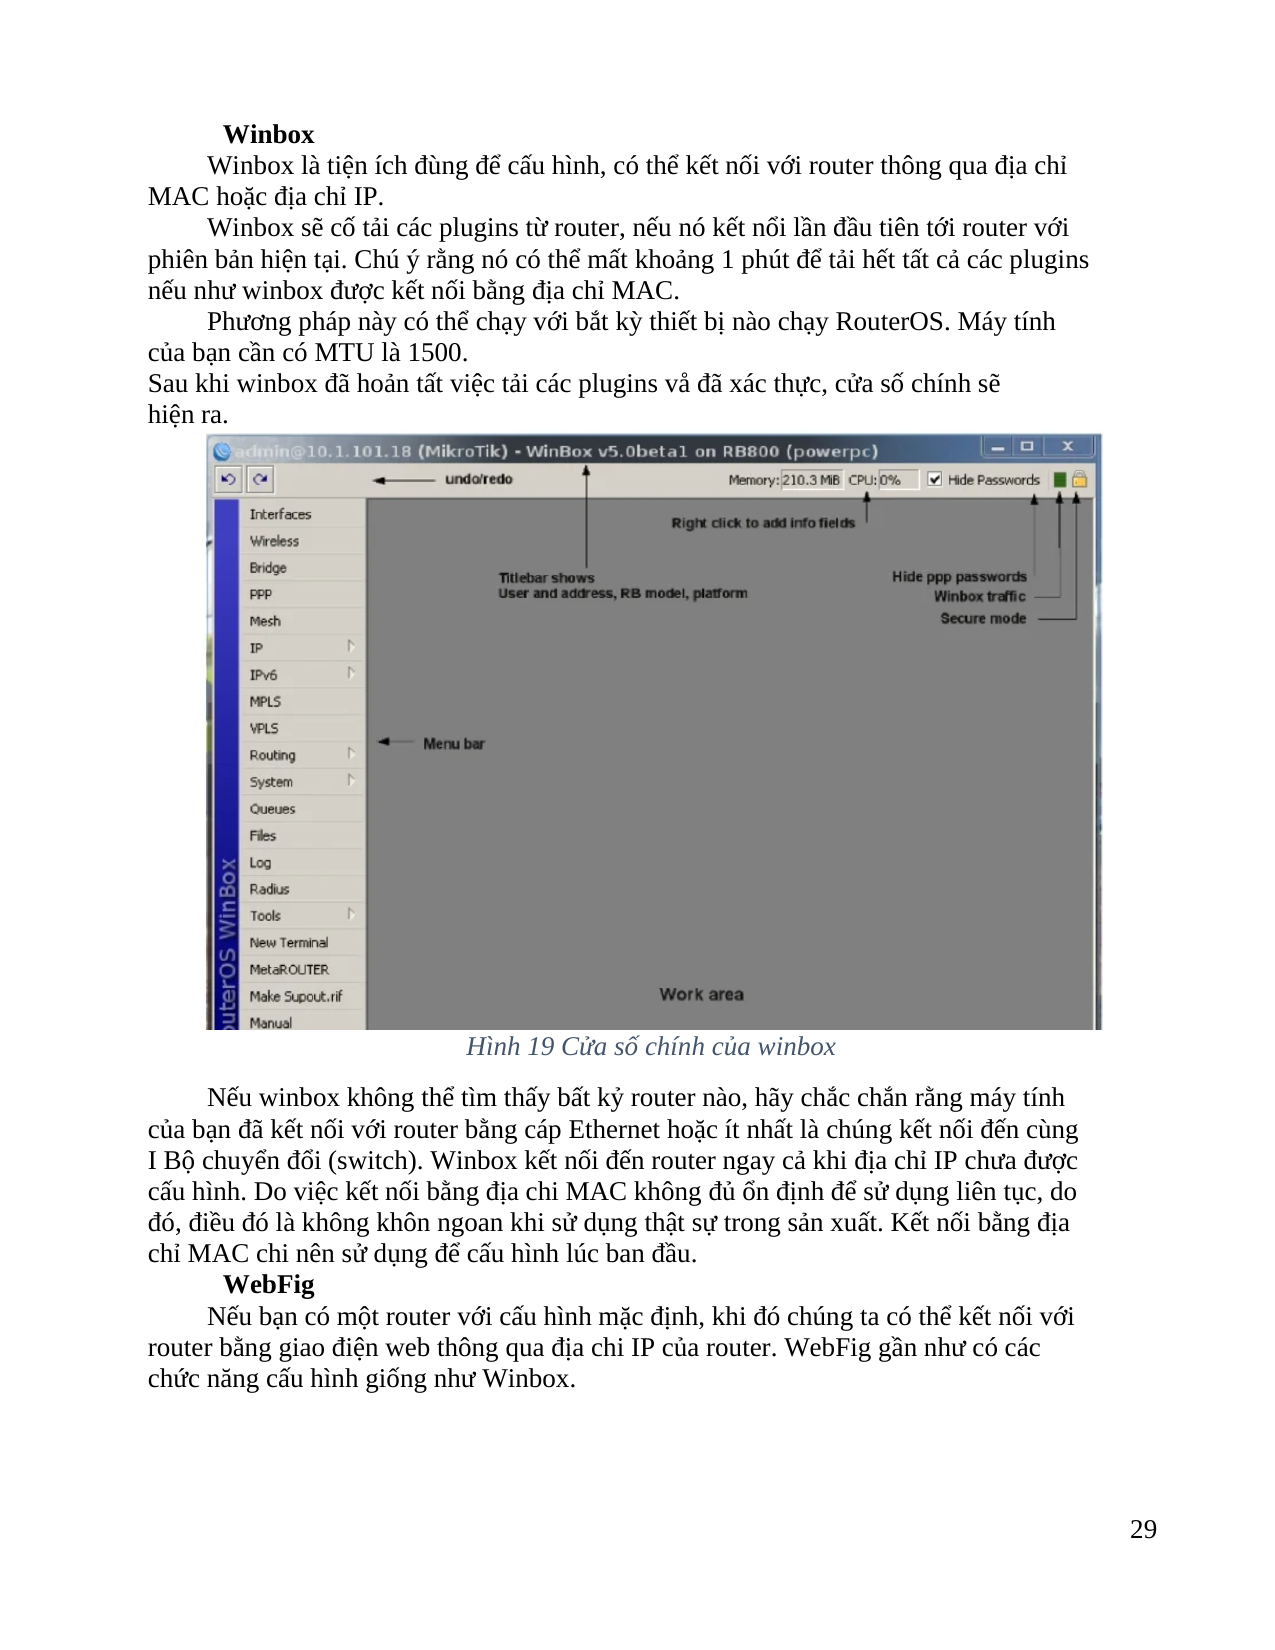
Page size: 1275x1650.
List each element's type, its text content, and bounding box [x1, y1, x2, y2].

text Nếu bạn có một router với cấu hình mặc định, khi đó chúng ta có thể kết nối với [148, 1299, 1157, 1331]
text nếu như winbox được kết nối bằng địa chỉ MAC. [148, 274, 1157, 305]
text của bạn đã kết nối với router bằng cáp Ethernet hoặc ít nhất là chúng kết nối đến cùng [148, 1113, 1157, 1144]
text Winbox là tiện ích đùng để cấu hình, có thể kết nối với router thông qua địa chỉ [148, 149, 1157, 180]
text Winbox sẽ cố tải các plugins từ router, nếu nó kết nổi lần đầu tiên tới router với [148, 212, 1157, 243]
text đó, điều đó là không khôn ngoan khi sử dụng thật sự trong sản xuất. Kết nối bằng địa [148, 1206, 1157, 1237]
text cấu hình. Do việc kết nối bằng địa chi MAC không đủ ổn định để sử dụng liên tục, do [148, 1175, 1157, 1206]
text MAC hoặc địa chỉ IP. [148, 180, 1157, 212]
text router bằng giao điện web thông qua địa chi IP của router. WebFig gần như có các [148, 1331, 1157, 1362]
text Winbox [148, 118, 1157, 149]
text I Bộ chuyển đổi (switch). Winbox kết nối đến router ngay cả khi địa chỉ IP chưa được [148, 1144, 1157, 1175]
text phiên bản hiện tại. Chú ý rằng nó có thể mất khoảng 1 phút để tải hết tất cả các plugins [148, 243, 1157, 274]
text của bạn cần có MTU là 1500. [148, 336, 1157, 367]
picture [201, 429, 1104, 1030]
text chỉ MAC chi nên sử dụng để cấu hình lúc ban đầu. [148, 1237, 1157, 1268]
text chức năng cấu hình giống như Winbox. [148, 1362, 1157, 1393]
text hiện ra. [148, 398, 1157, 429]
text Hình 19 Cửa số chính của winbox [148, 1029, 1157, 1061]
text Phương pháp này có thể chạy với bắt kỳ thiết bị nào chạy RouterOS. Máy tính [148, 305, 1157, 336]
text Nếu winbox không thể tìm thấy bất kỷ router nào, hãy chắc chắn rằng máy tính [148, 1082, 1157, 1113]
text WebFig [148, 1268, 1157, 1299]
text Sau khi winbox đã hoản tất việc tải các plugins vå đã xác thực, cửa số chính sẽ [148, 367, 1157, 398]
